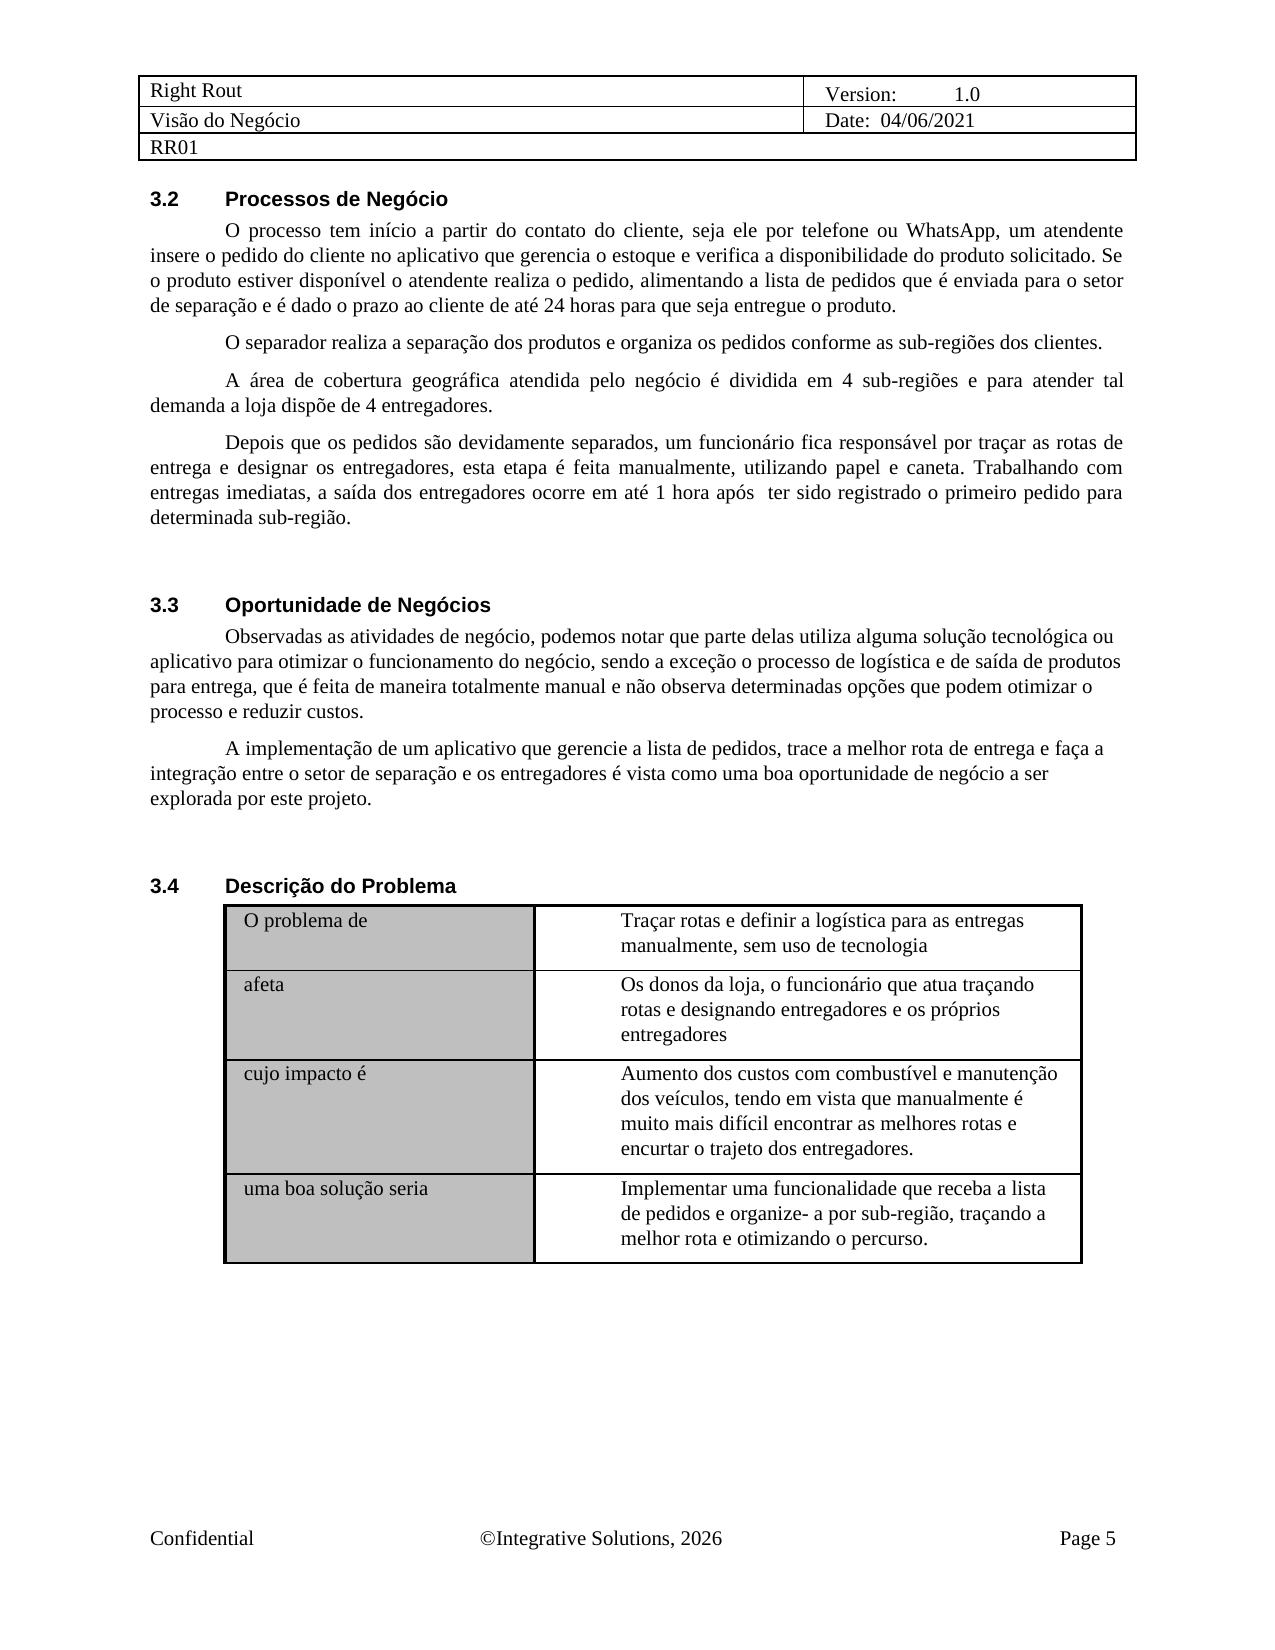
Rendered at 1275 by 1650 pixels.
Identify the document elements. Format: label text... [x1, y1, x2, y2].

text Observadas as atividades de negócio, podemos notar que parte delas utiliza alguma solução tecnológica ou aplicativo para otimizar o funcionamento do negócio, sendo a exceção o processo de logística e de saída de produtos para entrega, que é feita de maneira totalmente manual e não observa determinadas opções que podem otimizar o processo e reduzir custos. [150, 623, 1125, 723]
text A área de cobertura geográfica atendida pelo negócio é dividida em 4 sub-regiões e para atender tal demanda a loja dispõe de 4 entregadores. [150, 367, 1125, 417]
table_cell cujo impacto é [227, 1061, 533, 1173]
table_cell Os donos da loja, o funcionário que atua traçando rotas e designando entregadores e os próprios entregadores [536, 971, 1080, 1059]
text O processo tem início a partir do contato do cliente, seja ele por telefone ou WhatsApp, um atendente insere o pedido do cliente no aplicativo que gerencia o estoque e verifica a disponibilidade do produto solicitado. Se o produto estiver disponível o atendente realiza o pedido, alimentando a lista de pedidos que é enviada para o setor de separação e é dado o prazo ao cliente de até 24 horas para que seja entregue o produto. [150, 217, 1125, 317]
text O separador realiza a separação dos produtos e organiza os pedidos conforme as sub-regiões dos clientes. [150, 329, 1125, 354]
subtitle Oportunidade de Negócios [150, 592, 1125, 617]
text Depois que os pedidos são devidamente separados, um funcionário fica responsável por traçar as rotas de entrega e designar os entregadores, esta etapa é feita manualmente, utilizando papel e caneta. Trabalhando com entregas imediatas, a saída dos entregadores ocorre em até 1 hora após ter sido registrado o primeiro pedido para determinada sub-região. [150, 429, 1125, 529]
table_cell uma boa solução seria [227, 1175, 533, 1262]
table_cell Implementar uma funcionalidade que receba a lista de pedidos e organize- a por sub-região, traçando a melhor rota e otimizando o percurso. [536, 1175, 1080, 1262]
subtitle Descrição do Problema [150, 873, 1125, 898]
table_header O problema de [227, 907, 533, 970]
table_cell afeta [227, 971, 533, 1059]
table_header Traçar rotas e definir a logística para as entregas manualmente, sem uso de tecnologia [536, 907, 1080, 970]
subtitle Processos de Negócio [150, 185, 1125, 210]
text A implementação de um aplicativo que gerencie a lista de pedidos, trace a melhor rota de entrega e faça a integração entre o setor de separação e os entregadores é vista como uma boa oportunidade de negócio a ser explorada por este projeto. [150, 735, 1125, 810]
table_cell Aumento dos custos com combustível e manutenção dos veículos, tendo em vista que manualmente é muito mais difícil encontrar as melhores rotas e encurtar o trajeto dos entregadores. [536, 1061, 1080, 1173]
